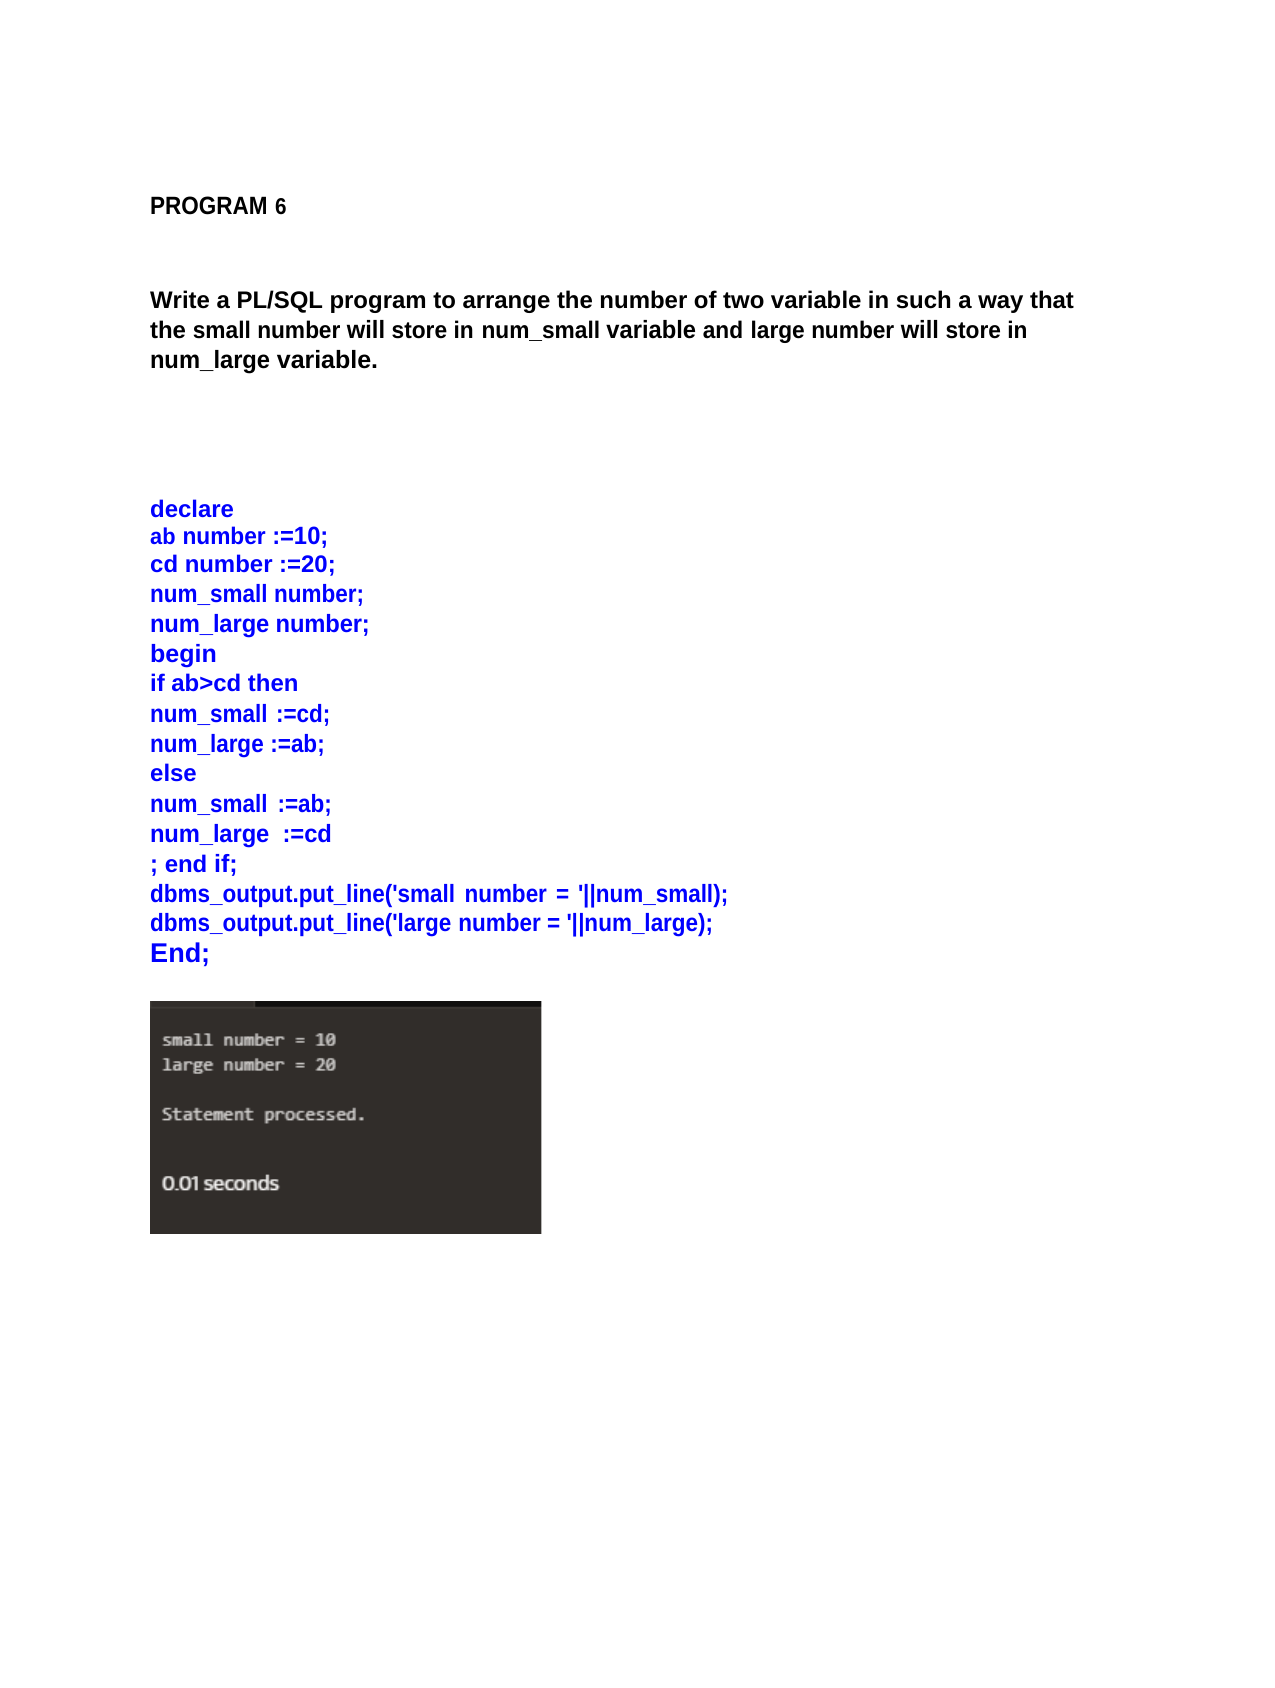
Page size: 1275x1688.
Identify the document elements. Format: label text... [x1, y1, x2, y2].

subtitle PROGRAM 6 [150, 191, 1225, 220]
text ab number :=10; [150, 523, 1225, 550]
text Write a PL/SQL program to arrange the number of two variable in such a way that the small number will store in num_small variable and large number will store in num_large variable. [150, 286, 1101, 373]
text dbms_output.put_line('small number = '||num_small); dbms_output.put_line('large number = '||num_large); End; [150, 879, 731, 968]
subtitle num_small :=ab; num_large :=cd; end if; [150, 788, 332, 877]
text declare [150, 497, 1225, 523]
text cd number :=20; num_small number; num_large number; begin [150, 550, 414, 668]
text if ab>cd then num_small :=cd; num_large :=ab; else [150, 669, 332, 787]
picture [150, 1001, 542, 1234]
